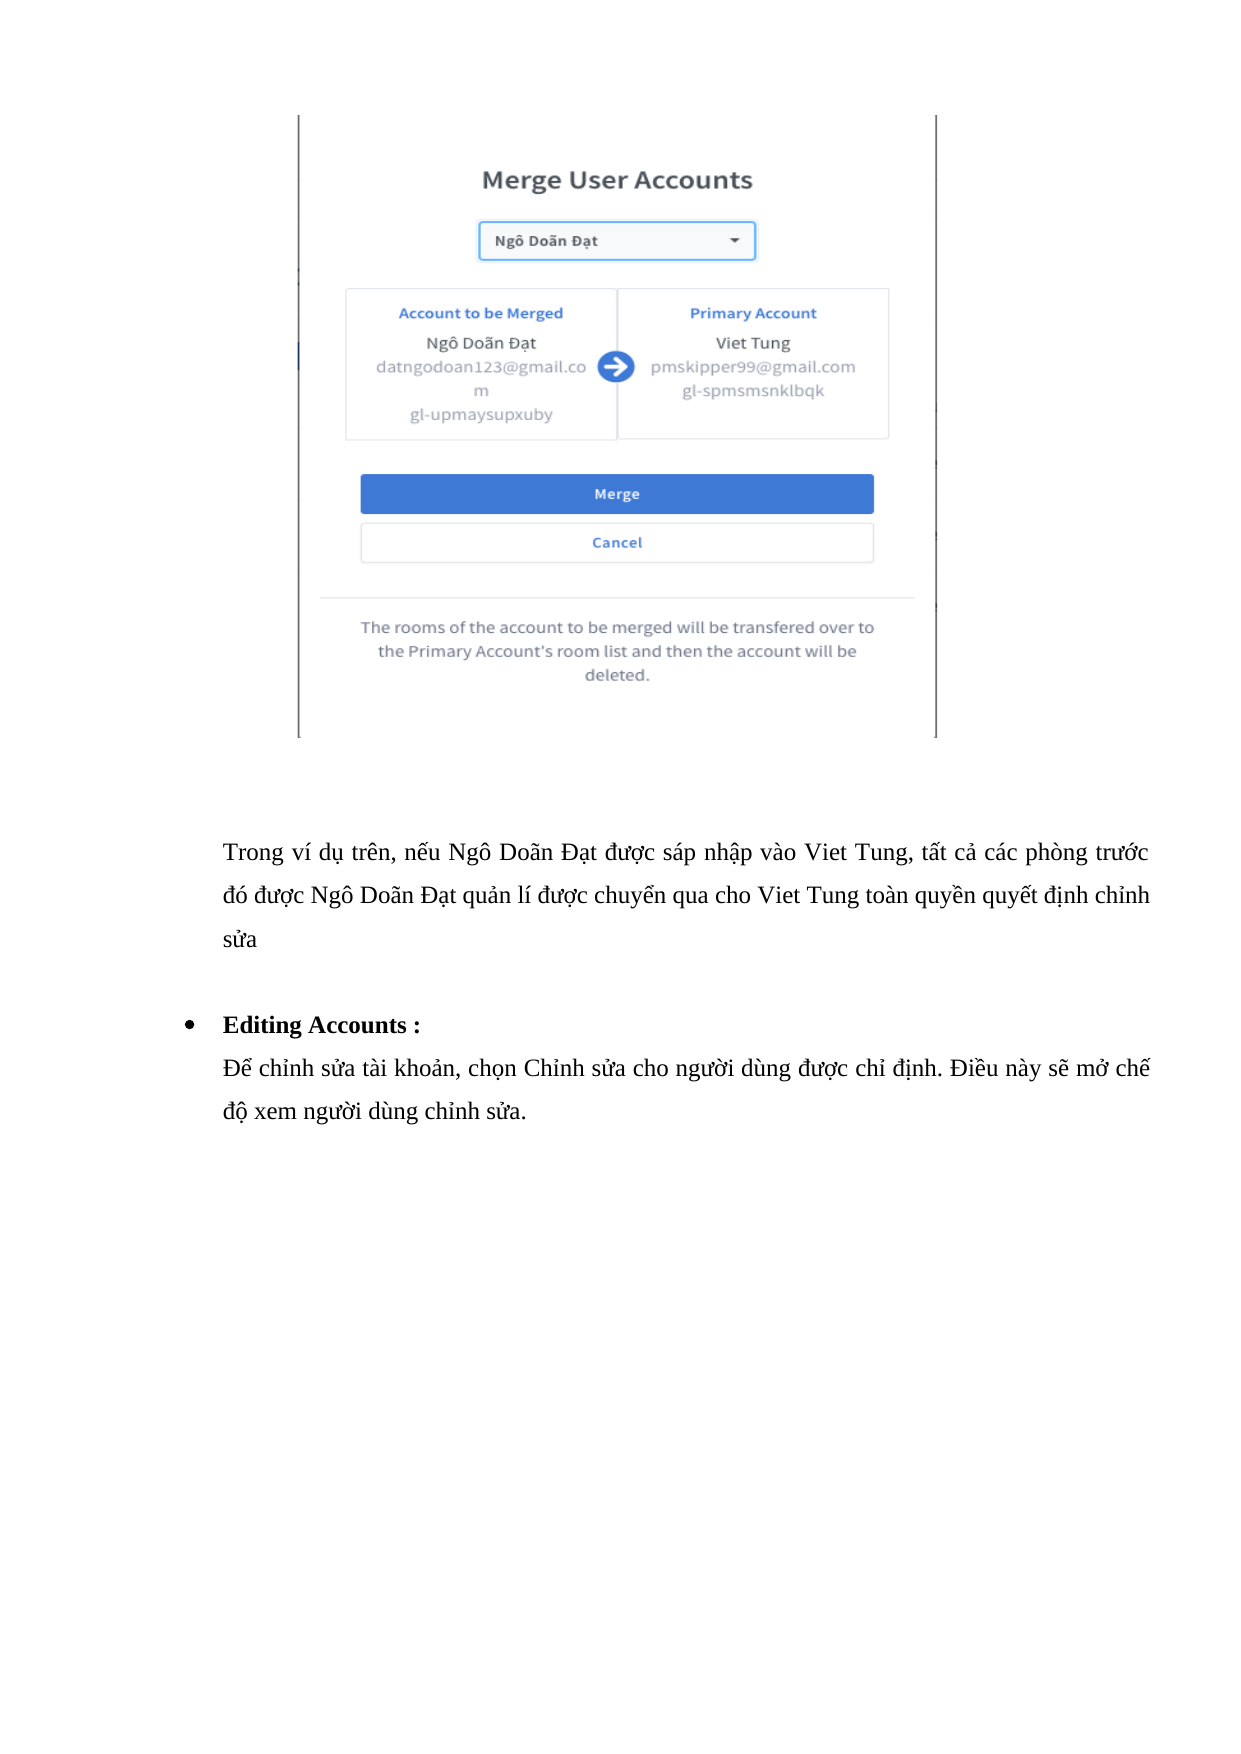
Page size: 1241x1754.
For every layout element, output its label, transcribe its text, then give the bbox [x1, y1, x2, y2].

list Để chỉnh sửa tài khoản, chọn Chỉnh sửa cho người dùng được chỉ định. Điều này sẽ mở chế độ xem người dùng chỉnh sửa. [223, 1053, 1152, 1125]
list Trong ví dụ trên, nếu Ngô Doãn Đạt được sáp nhập vào Viet Tung, tất cả các phòng trước đó được Ngô Doãn Đạt quản lí được chuyển qua cho Viet Tung toàn quyền quyết định chỉnh sửa [223, 837, 1152, 952]
picture [297, 115, 938, 738]
list Editing Accounts : [185, 1010, 1152, 1039]
